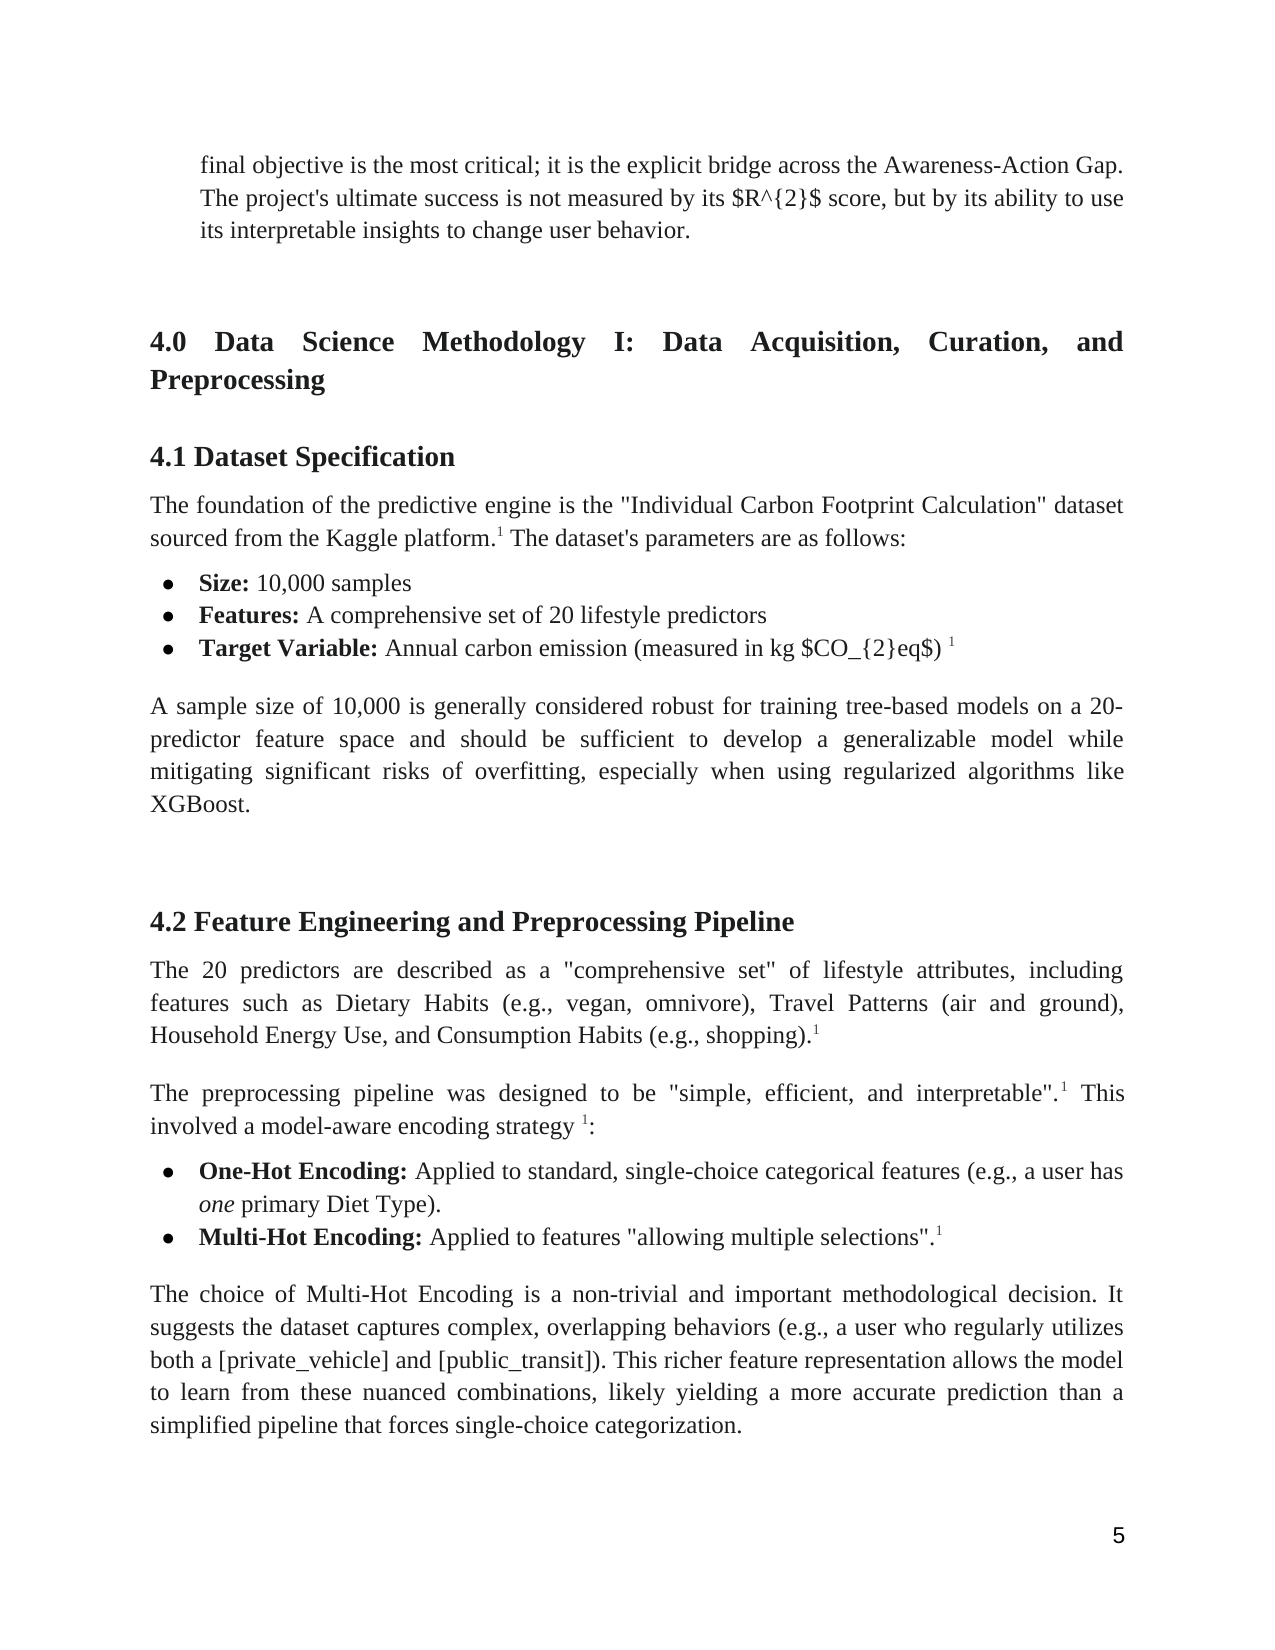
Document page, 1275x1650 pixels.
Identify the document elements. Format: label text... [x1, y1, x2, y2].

subtitle 4.1 Dataset Specification [150, 439, 1125, 473]
subtitle 4.2 Feature Engineering and Preprocessing Pipeline [150, 904, 1125, 938]
list Multi-Hot Encoding: Applied to features "allowing multiple selections".1 [161, 1222, 1125, 1250]
text The choice of Multi-Hot Encoding is a non-trivial and important methodological decision. It suggests the dataset captures complex, overlapping behaviors (e.g., a user who regularly utilizes both a [private_vehicle] and [public_transit]). This richer feature representation allows the model to learn from these nuanced combinations, likely yielding a more accurate prediction than a simplified pipeline that forces single-choice categorization. [150, 1279, 1125, 1439]
text The 20 predictors are described as a "comprehensive set" of lifestyle attributes, including features such as Dietary Habits (e.g., vegan, omnivore), Travel Patterns (air and ground), Household Energy Use, and Consumption Habits (e.g., shopping).1 [150, 955, 1125, 1049]
list Size: 10,000 samples [161, 568, 1125, 597]
list Features: A comprehensive set of 20 lifestyle predictors [161, 601, 1125, 629]
list Target Variable: Annual carbon emission (measured in kg $CO_{2}eq$) 1 [161, 633, 1125, 662]
text The foundation of the predictive engine is the "Individual Carbon Footprint Calculation" dataset sourced from the Kaggle platform.1 The dataset's parameters are as follows: [150, 490, 1125, 551]
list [162, 150, 1125, 244]
text The preprocessing pipeline was designed to be "simple, efficient, and interpretable".1 This involved a model-aware encoding strategy 1: [150, 1078, 1125, 1140]
subtitle 4.0 Data Science Methodology I: Data Acquisition, Curation, and Preprocessing [150, 324, 1125, 396]
list One-Hot Encoding: Applied to standard, single-choice categorical features (e.g., a user has one primary Diet Type). [161, 1156, 1125, 1218]
text A sample size of 10,000 is generally considered robust for training tree-based models on a 20-predictor feature space and should be sufficient to develop a generalizable model while mitigating significant risks of overfitting, especially when using regularized algorithms like XGBoost. [150, 691, 1125, 818]
